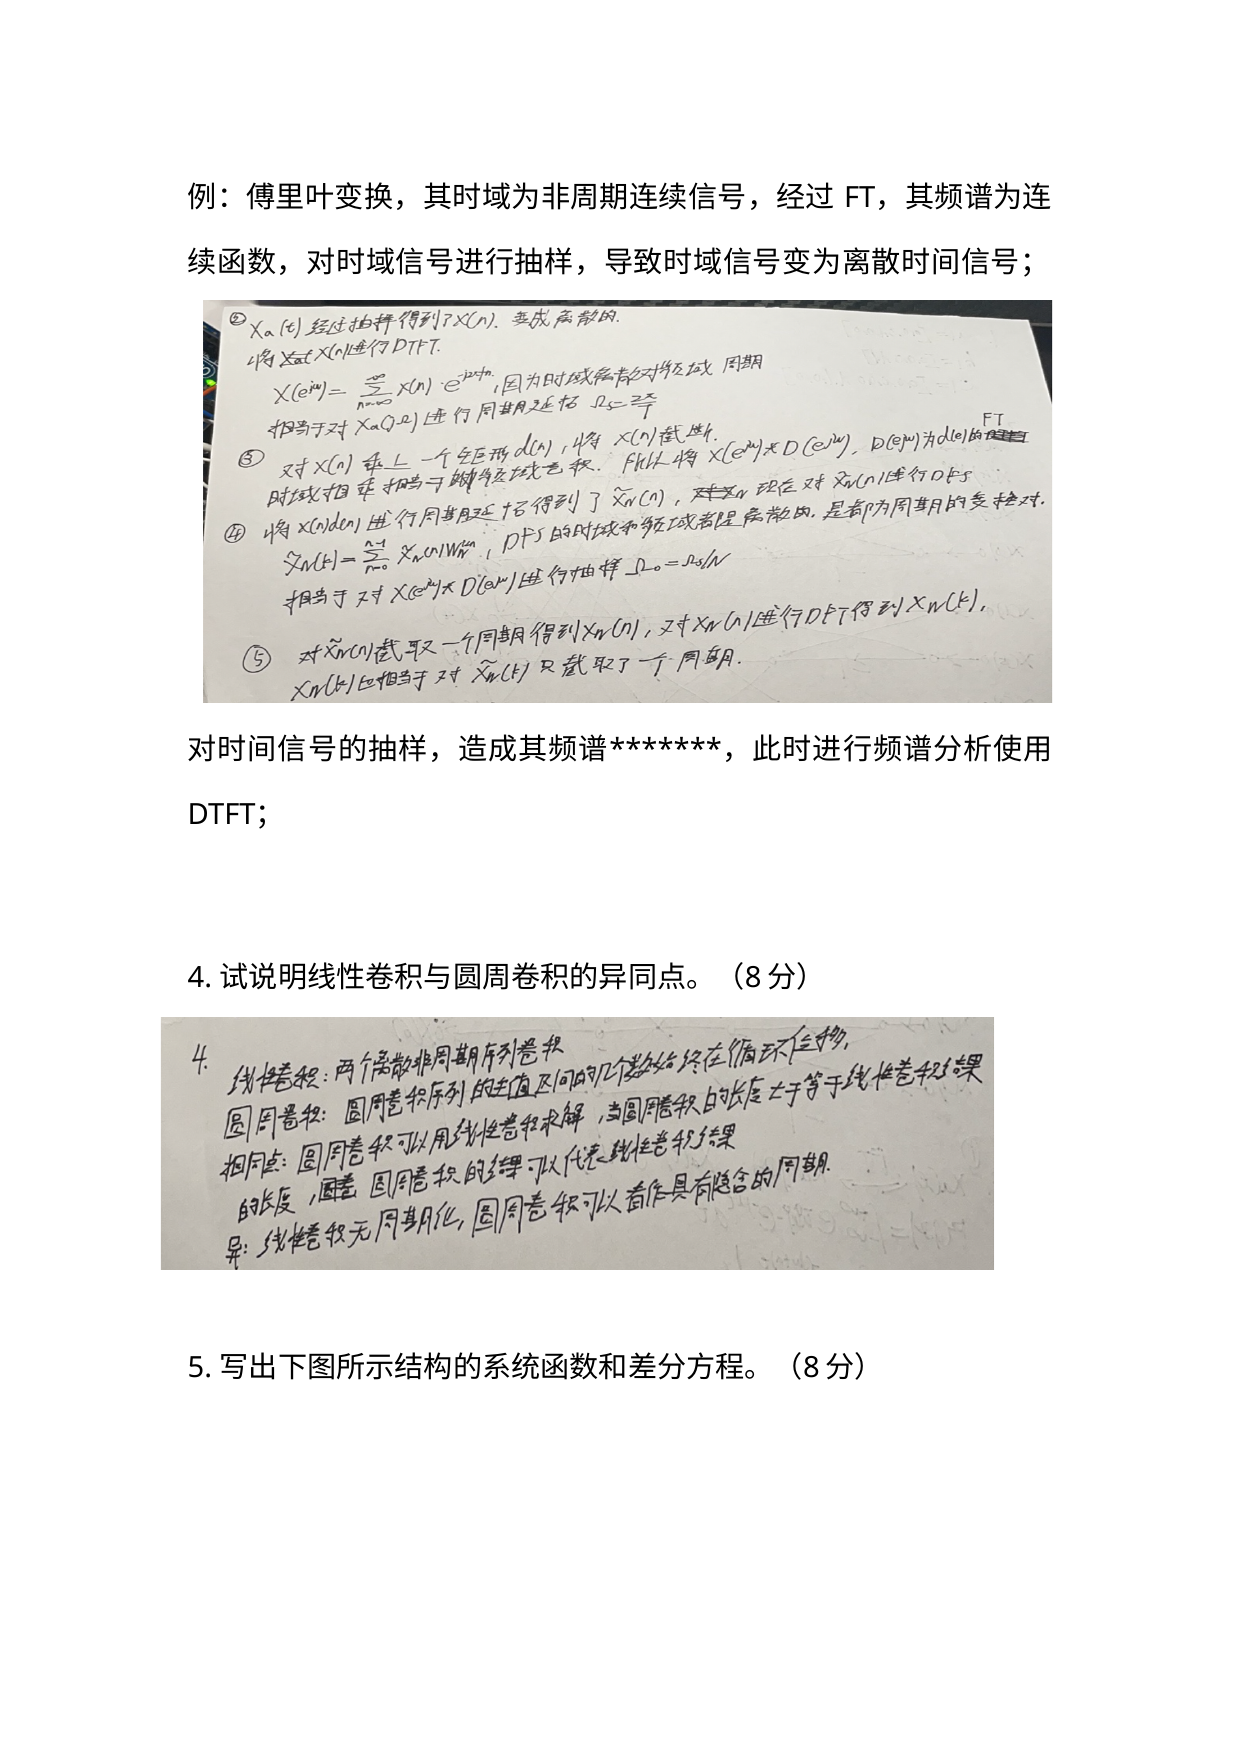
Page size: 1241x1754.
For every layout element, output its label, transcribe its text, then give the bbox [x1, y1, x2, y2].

picture [160, 1017, 1027, 1270]
text 4. 试说明线性卷积与圆周卷积的异同点。（8分） [187, 942, 1053, 1007]
picture [168, 300, 1060, 703]
text 5. 写出下图所示结构的系统函数和差分方程。（8分） [187, 1332, 1053, 1397]
text 例：傅里叶变换，其时域为非周期连续信号，经过FT，其频谱为连续函数，对时域信号进行抽样，导致时域信号变为离散时间信号；对时间信号的抽样，造成其频谱*******，此时进行频谱分析使用DTFT； [187, 162, 1053, 300]
text 例：傅里叶变换，其时域为非周期连续信号，经过FT，其频谱为连续函数，对时域信号进行抽样，导致时域信号变为离散时间信号；对时间信号的抽样，造成其频谱*******，此时进行频谱分析使用DTFT； [187, 703, 1053, 844]
